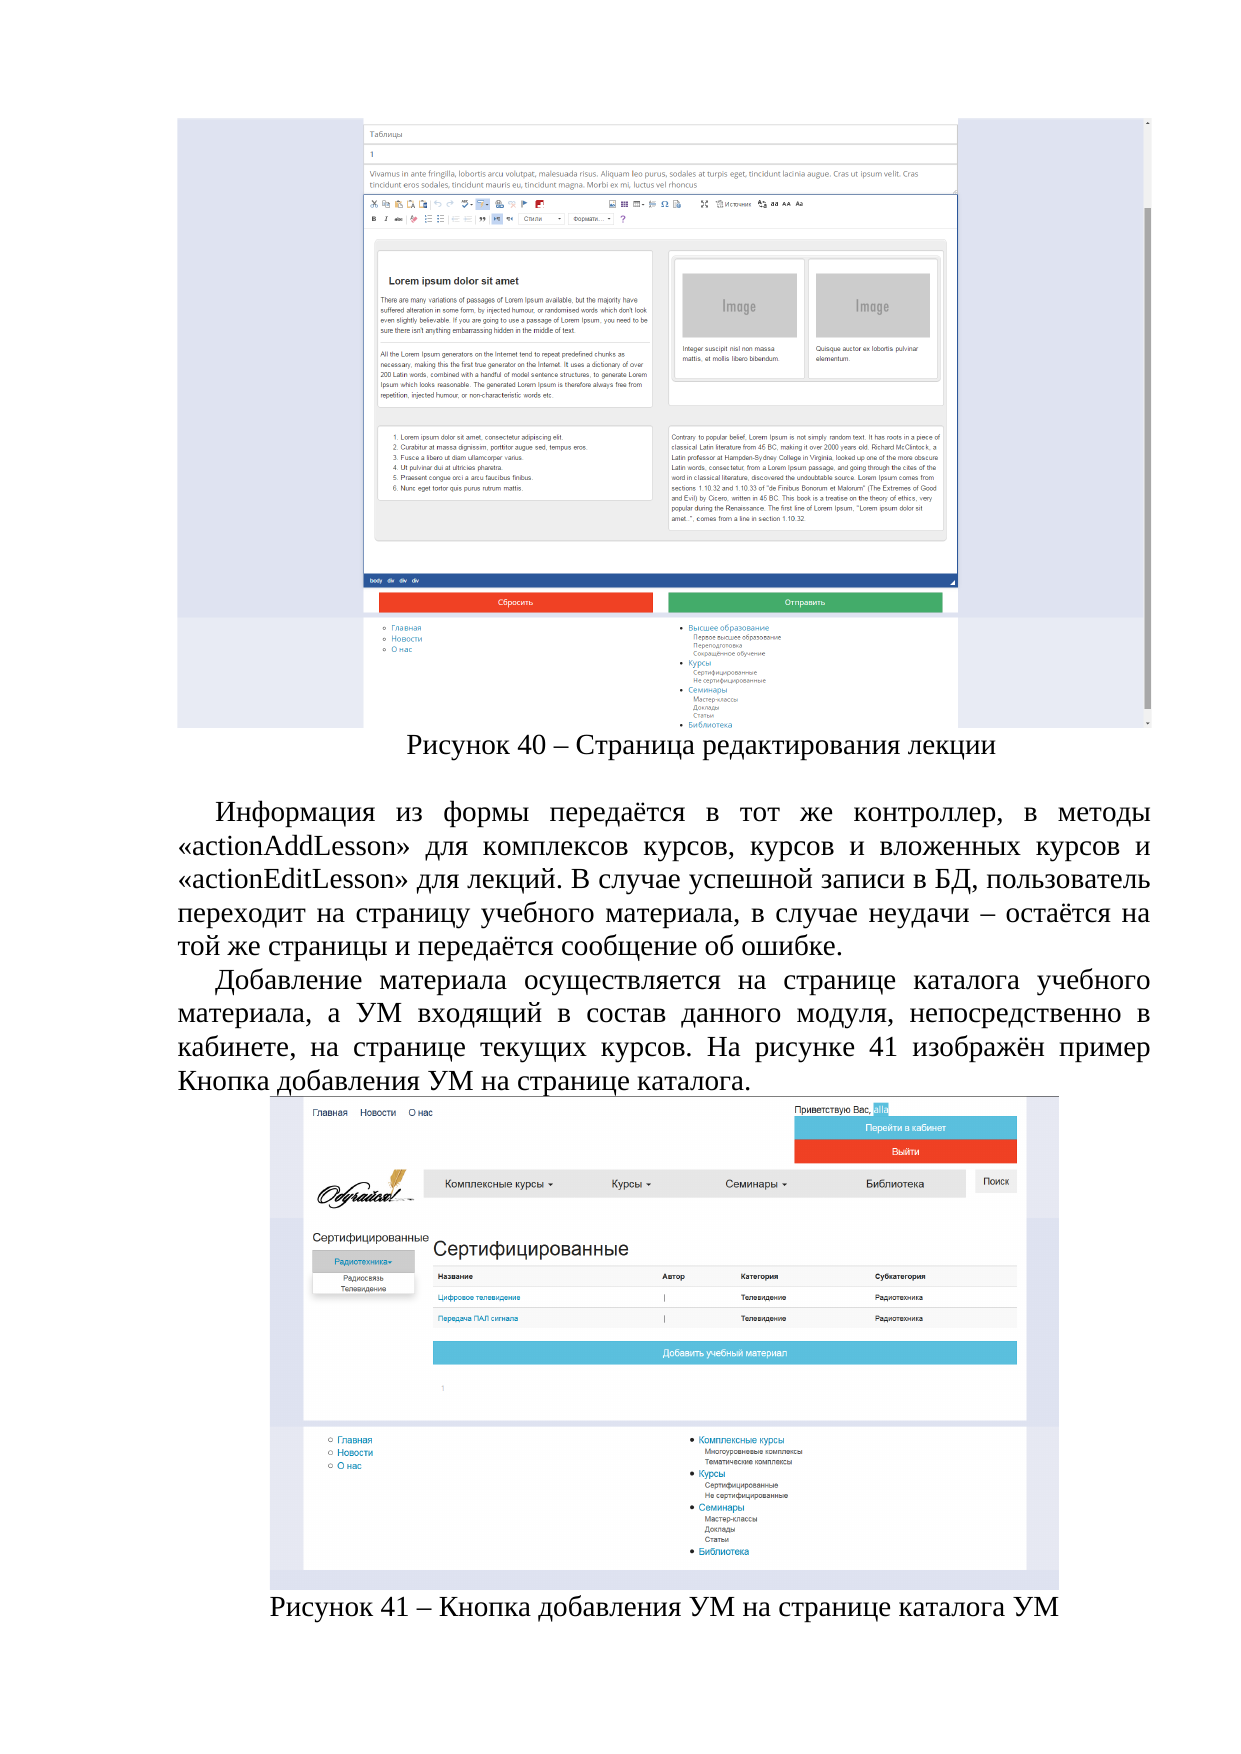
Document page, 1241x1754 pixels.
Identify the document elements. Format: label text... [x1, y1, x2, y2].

picture [177, 118, 1152, 728]
text Информация из формы передаётся в тот же контроллер, в методы «actionAddLesson» для комплексов курсов, курсов и вложенных курсов и «actionEditLesson» для лекций. В случае успешной записи в БД, пользователь переходит на страницу учебного материала, в случае неудачи – остаётся на той же страницы и передаётся сообщение об ошибке. [177, 794, 1152, 962]
text Рисунок 40 – Страница редактирования лекции [177, 728, 1152, 761]
picture [269, 1096, 1059, 1590]
text Добавление материала осуществляется на странице каталога учебного материала, а УМ входящий в состав данного модуля, непосредственно в кабинете, на странице текущих курсов. На рисунке 41 изображён пример Кнопка добавления УМ на странице каталога. [177, 962, 1152, 1096]
text Рисунок 41 – Кнопка добавления УМ на странице каталога УМ [177, 1589, 1152, 1623]
